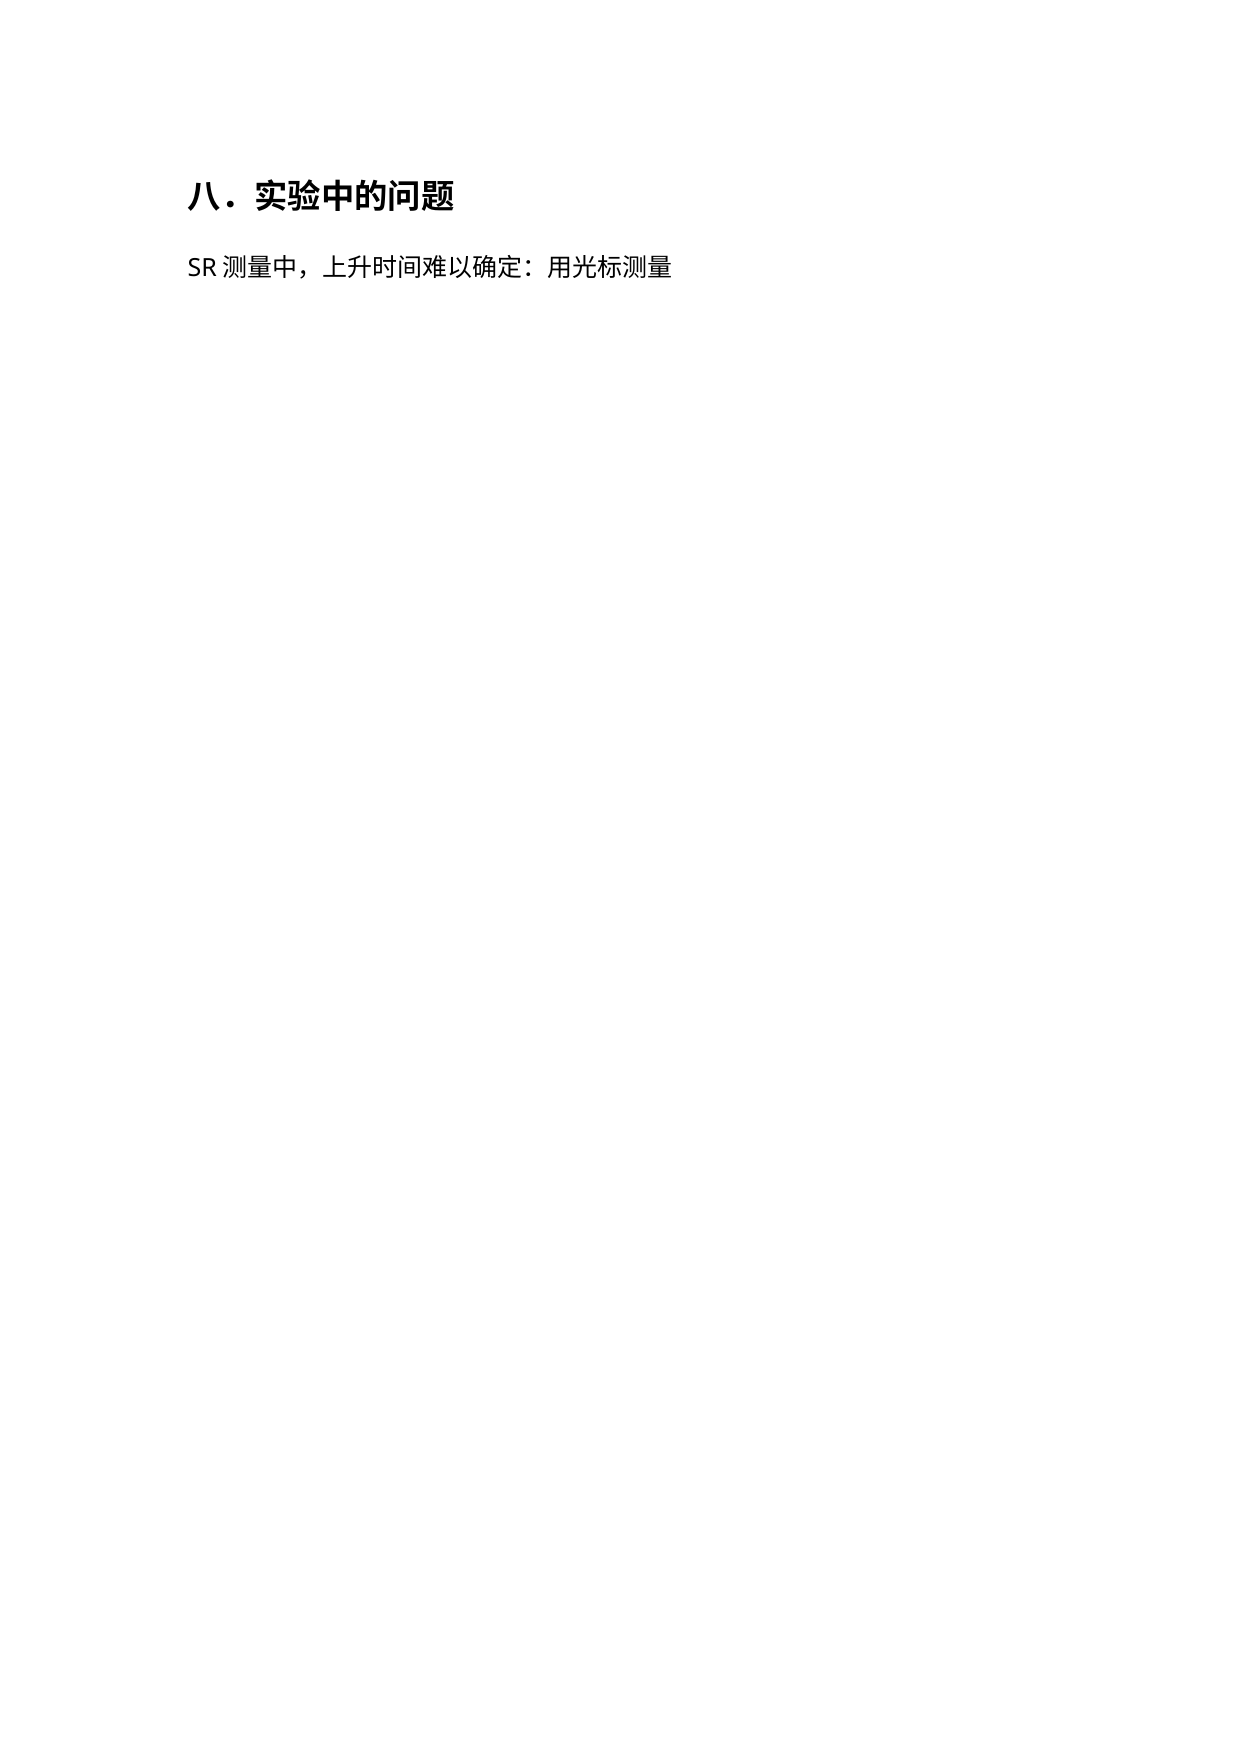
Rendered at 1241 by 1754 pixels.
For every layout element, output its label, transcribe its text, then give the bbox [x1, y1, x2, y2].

subtitle 八．实验中的问题 [187, 162, 1053, 227]
text SR测量中，上升时间难以确定：用光标测量 [187, 233, 1053, 298]
